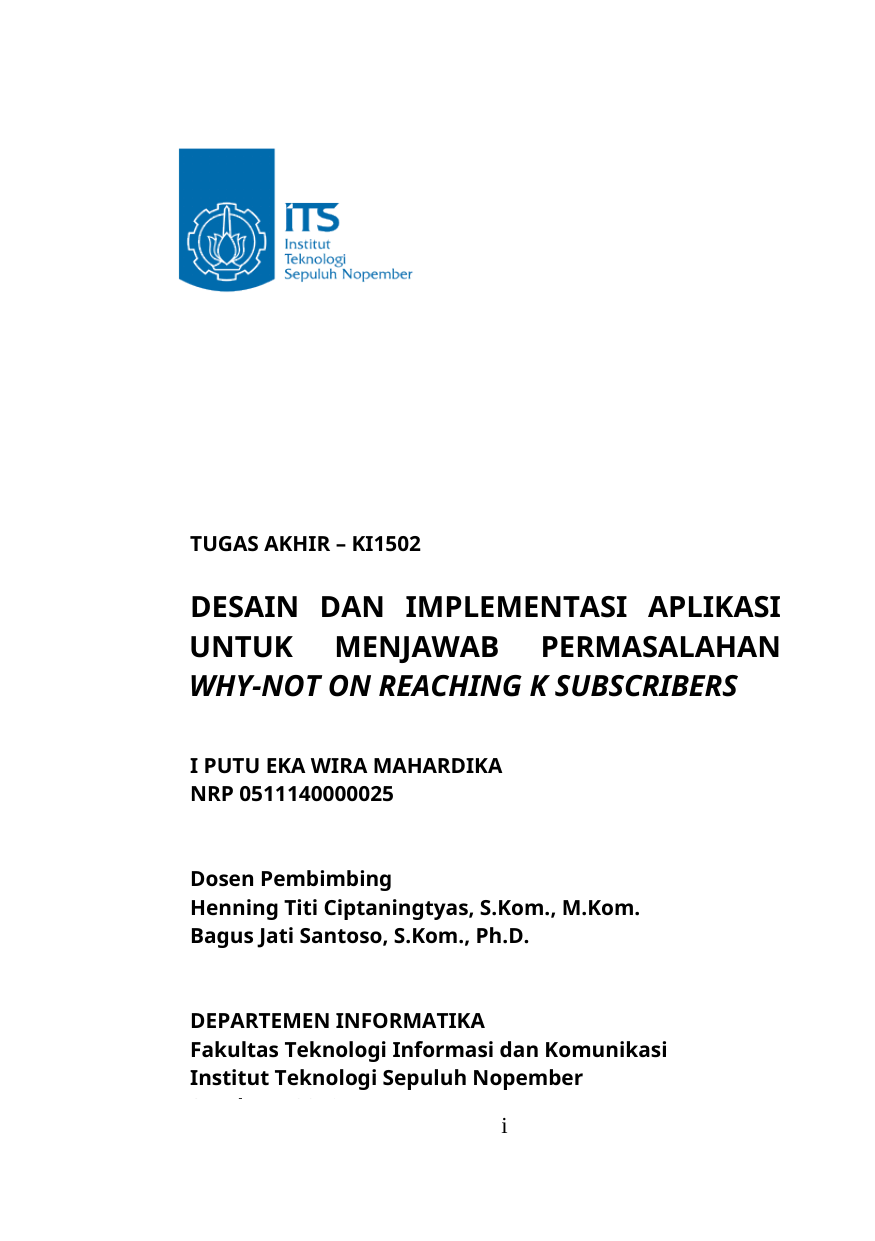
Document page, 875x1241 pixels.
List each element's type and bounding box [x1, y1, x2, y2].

picture [170, 145, 434, 296]
